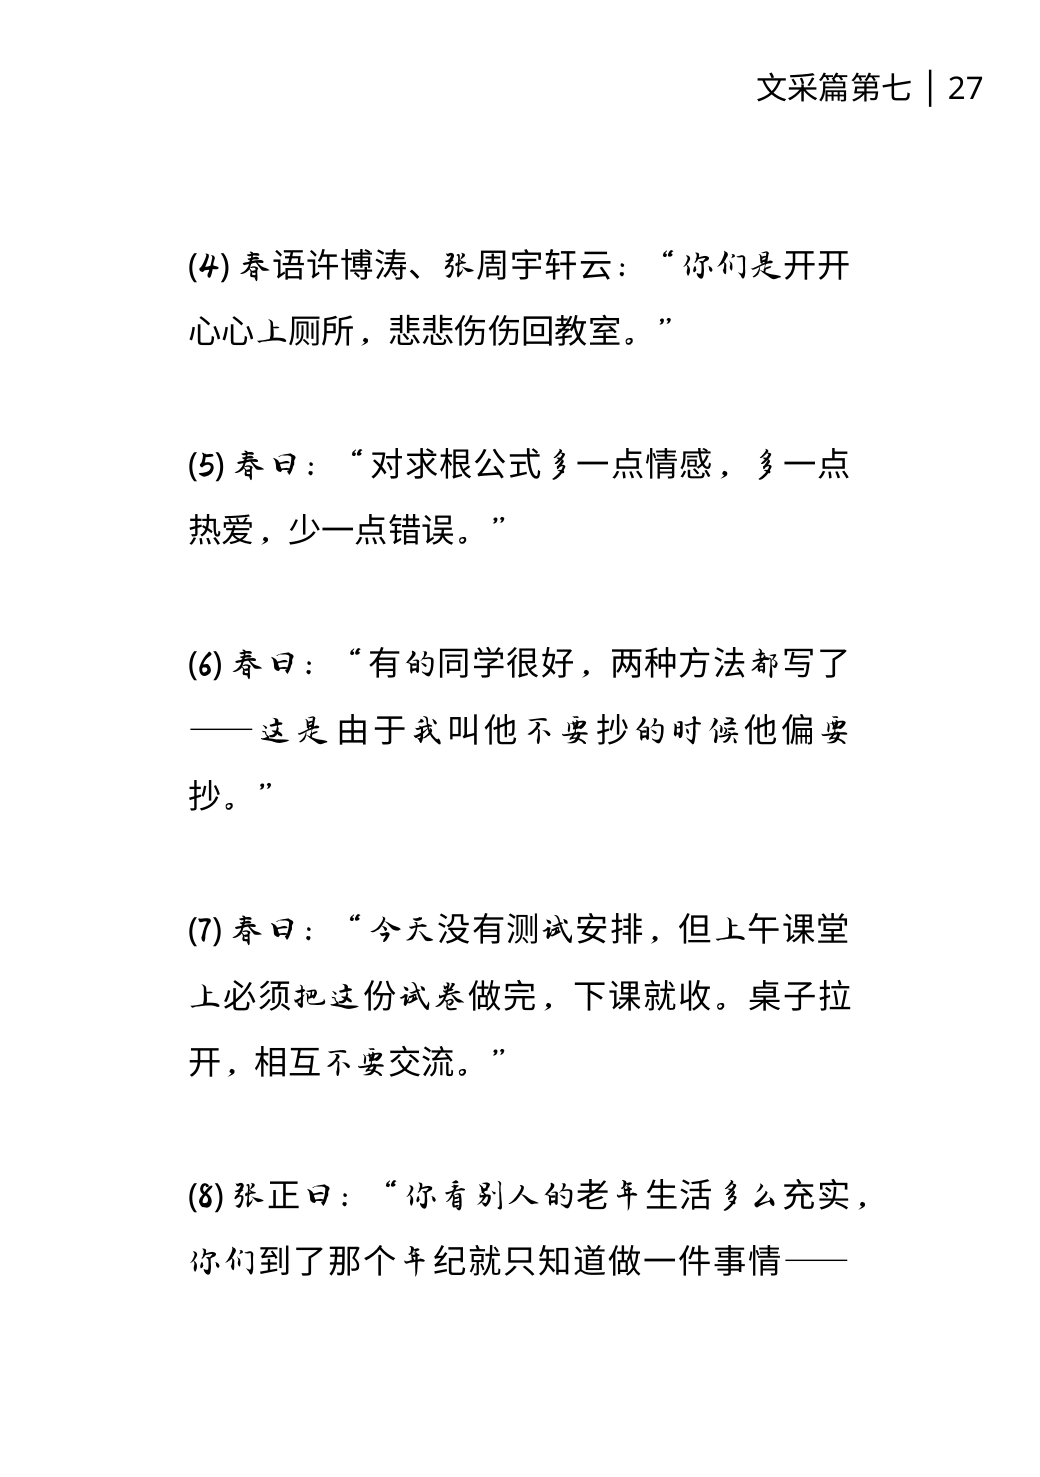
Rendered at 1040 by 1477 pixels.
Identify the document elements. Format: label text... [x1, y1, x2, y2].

list 春曰：“有的同学很好，两种方法都写了——这是由于我叫他不要抄的时候他偏要抄。” [188, 632, 852, 831]
list 春曰：“今天没有测试安排，但上午课堂上必须把这份试卷做完，下课就收。桌子拉开，相互不要交流。” [188, 897, 852, 1097]
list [188, 1163, 852, 1296]
list 春语许博涛、张周宇轩云：“你们是开开心心上厕所，悲悲伤伤回教室。” [188, 233, 852, 366]
list 春曰：“对求根公式多一点情感，多一点热爱，少一点错误。” [188, 432, 852, 565]
